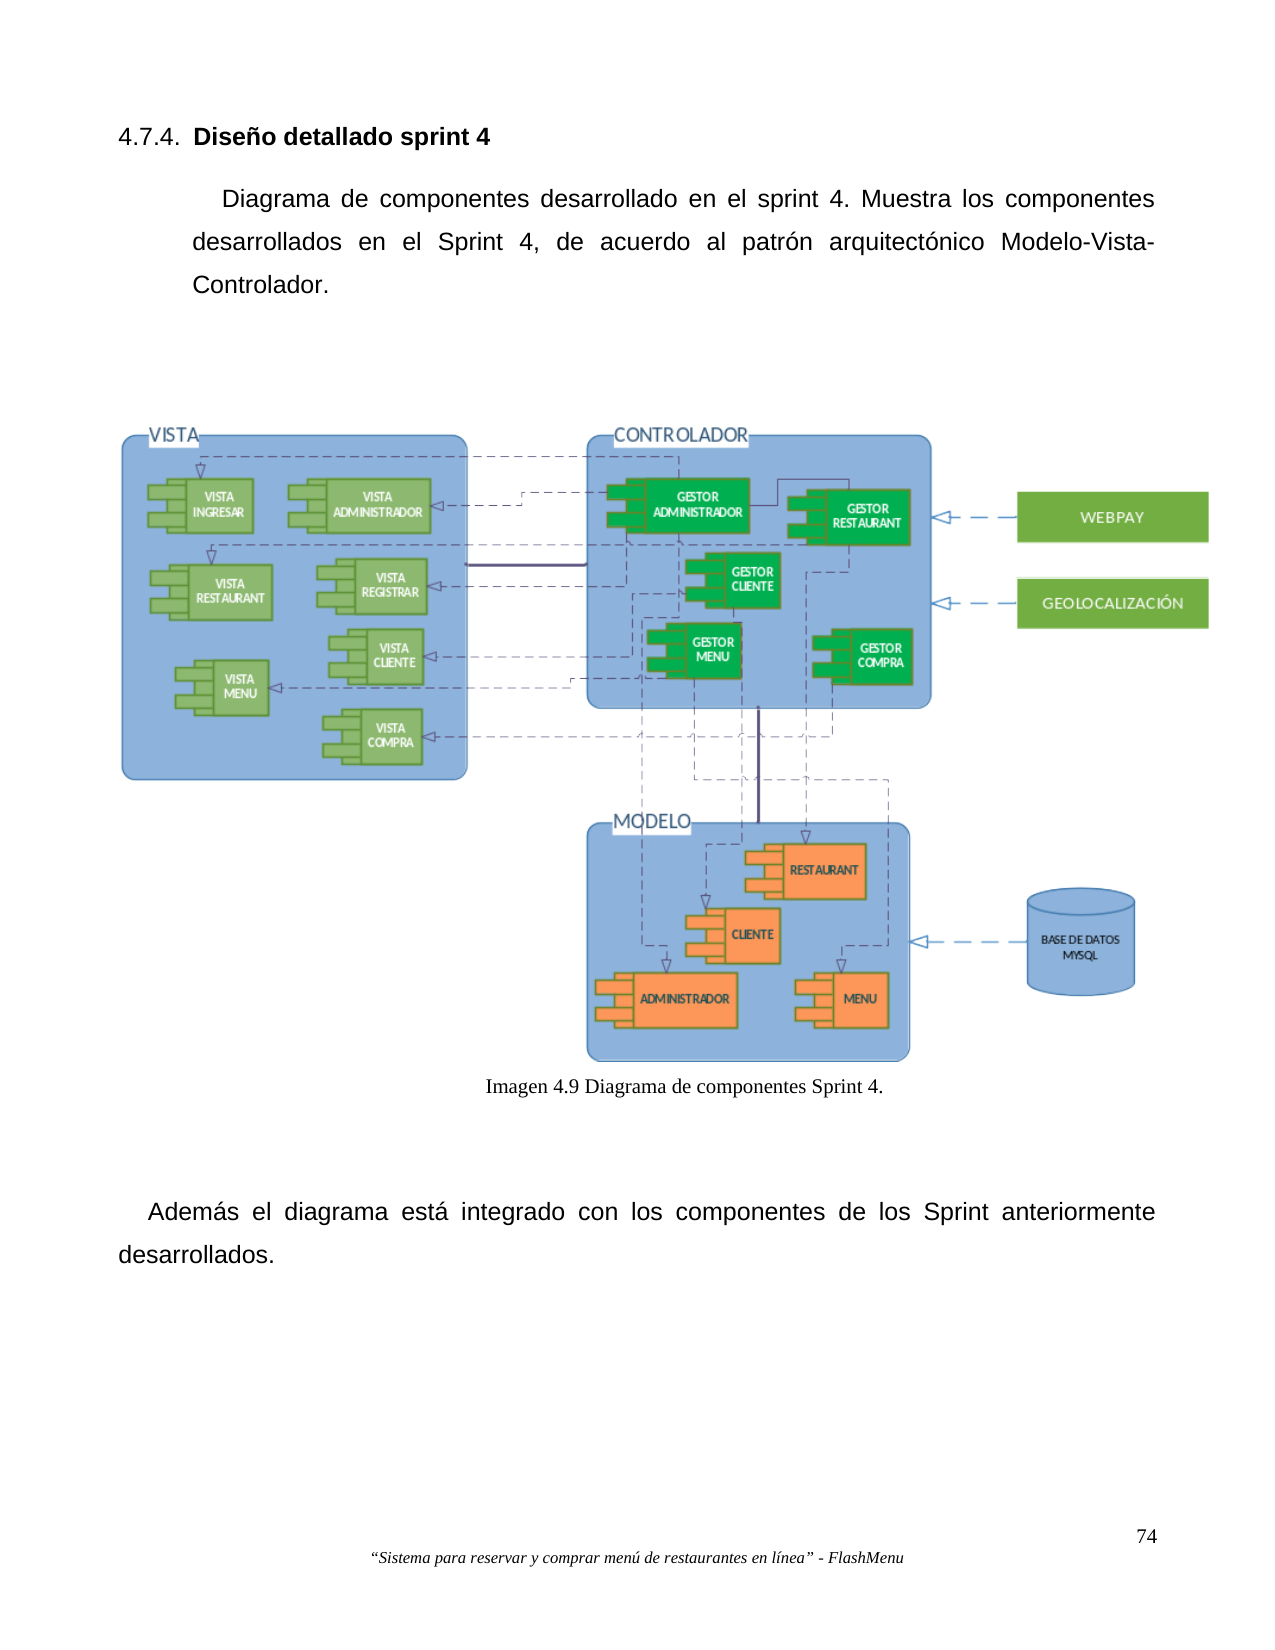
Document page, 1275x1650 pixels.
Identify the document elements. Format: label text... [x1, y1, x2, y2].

text Diagrama de componentes desarrollado en el sprint 4. Muestra los componentes desarrollados en el Sprint 4, de acuerdo al patrón arquitectónico Modelo-Vista-Controlador. [192, 184, 1157, 299]
subtitle Diseño detallado sprint 4 [118, 122, 1157, 151]
text Además el diagrama está integrado con los componentes de los Sprint anteriormente desarrollados. [118, 1197, 1157, 1269]
